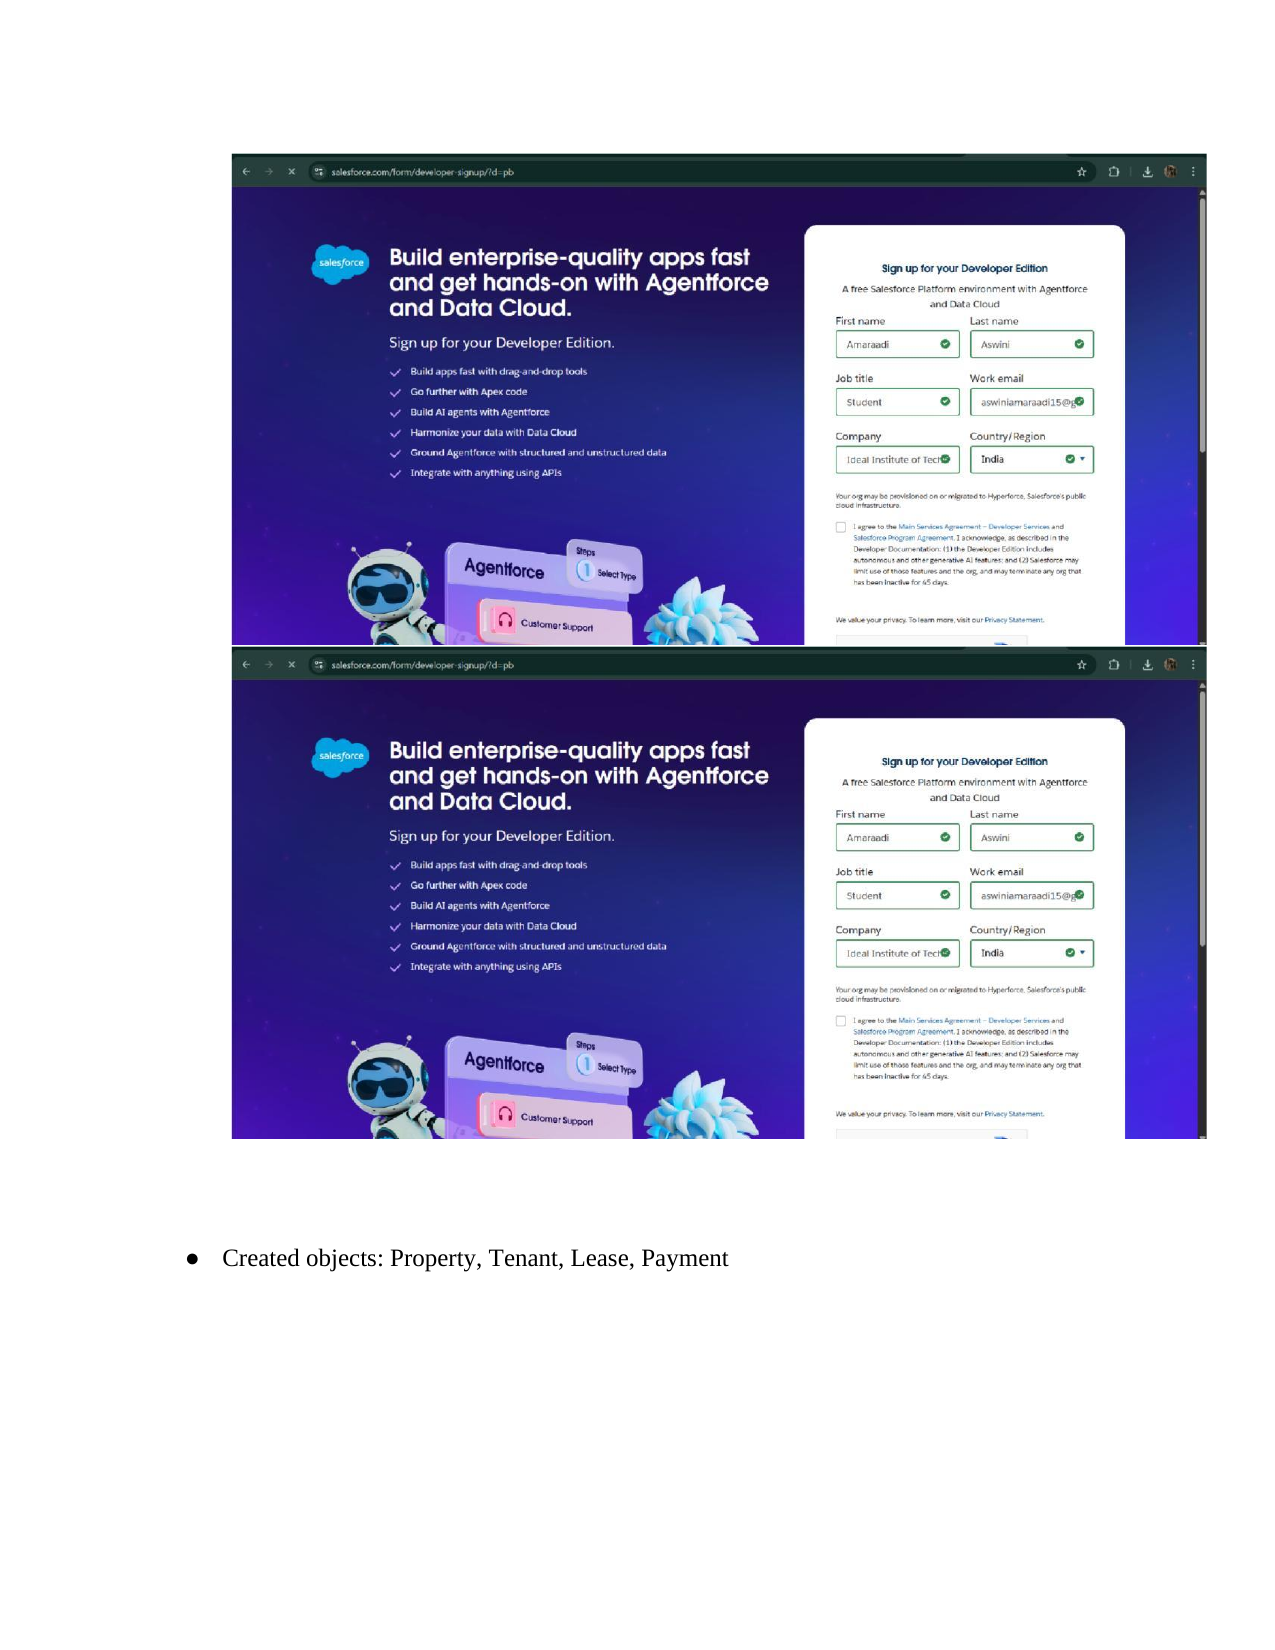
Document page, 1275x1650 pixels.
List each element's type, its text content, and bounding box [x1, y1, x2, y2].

list Created objects: Property, Tenant, Lease, Payment [184, 1243, 1168, 1272]
picture [231, 153, 1207, 645]
picture [231, 646, 1207, 1139]
